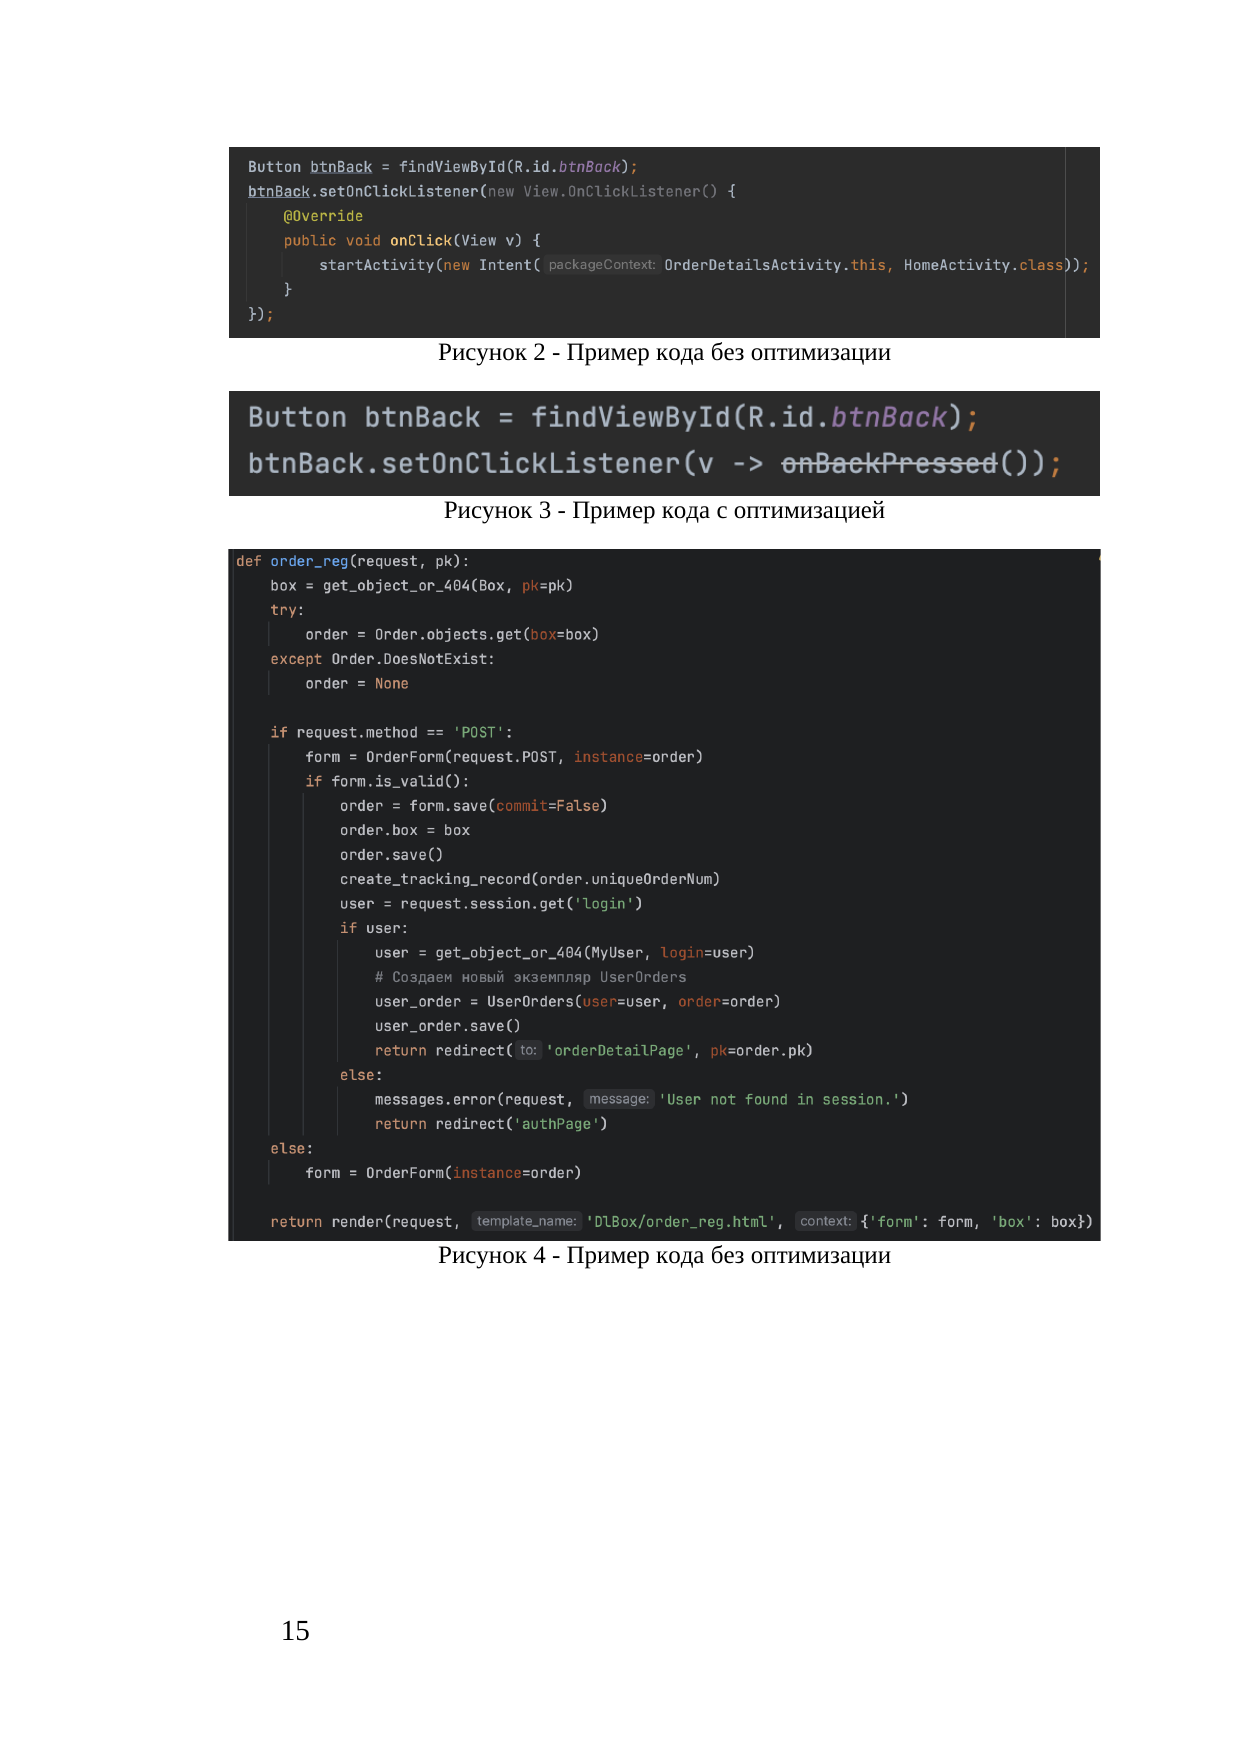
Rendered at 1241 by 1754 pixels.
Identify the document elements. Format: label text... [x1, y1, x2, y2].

picture [229, 391, 1100, 496]
picture [229, 147, 1100, 338]
picture [228, 549, 1101, 1241]
